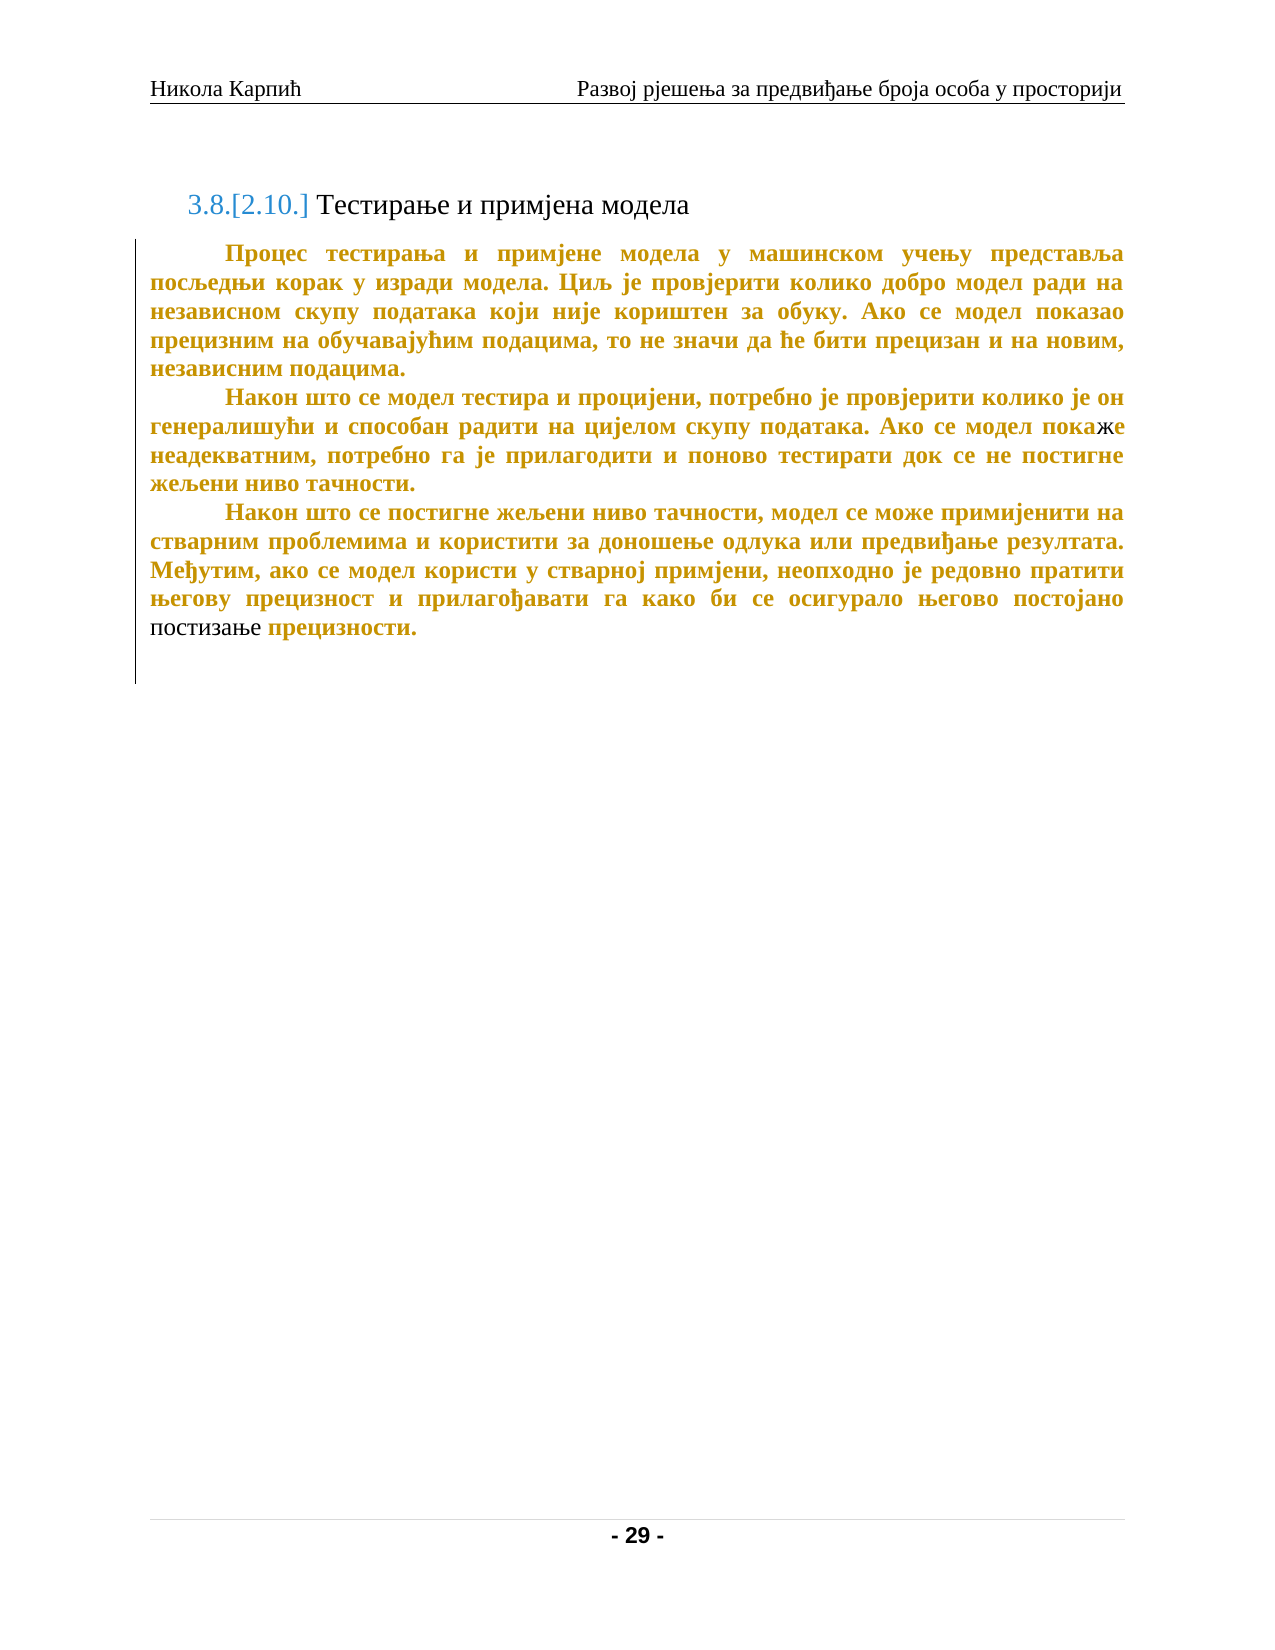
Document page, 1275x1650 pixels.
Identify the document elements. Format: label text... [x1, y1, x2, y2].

text Након што се постигне жељени ниво тачности, модел се може примијенити на стварним проблемима и користити за доношење одлука или предвиђање резултата. Међутим, ако се модел користи у стварној примјени, неопходно је редовно пратити његову прецизност и прилагођавати га како би се осигурало његово постојано постизање прецизности. [150, 497, 1125, 641]
text Након што се модел тестира и процијени, потребно је провјерити колико је он генералишући и способан радити на цијелом скупу података. Ако се модел покажe неадекватним, потребно га је прилагодити и поново тестирати док се не постигне жељени ниво тачности. [150, 382, 1125, 497]
subtitle Тестирање и примјена модела [187, 187, 1125, 221]
text Процес тестирања и примјене модела у машинском учењу представља посљедњи корак у изради модела. Циљ је провјерити колико добро модел ради на независном скупу података који није кориштен за обуку. Ако се модел показао прецизним на обучавајућим подацима, то не значи да ће бити прецизан и на новим, независним подацима. [150, 238, 1125, 382]
